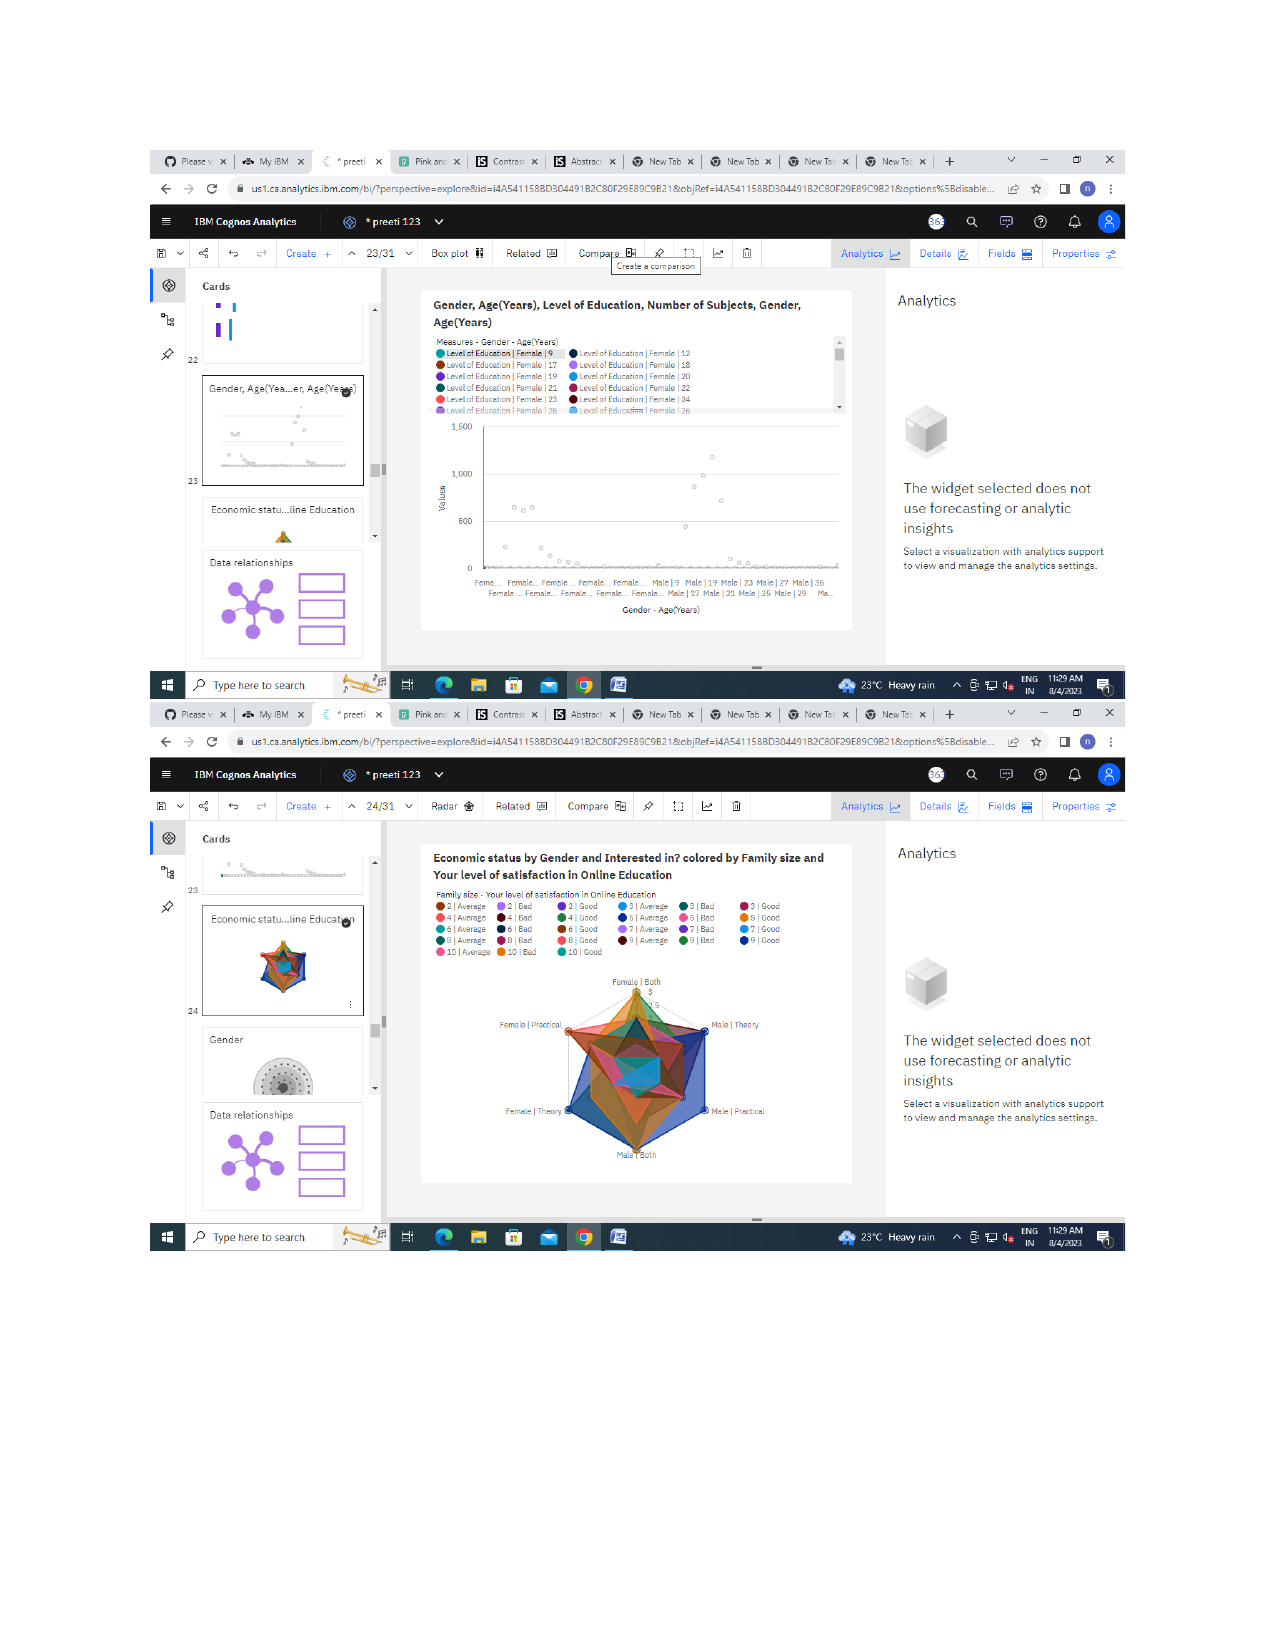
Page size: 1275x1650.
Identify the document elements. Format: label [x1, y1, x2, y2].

picture [150, 702, 1125, 1251]
picture [150, 150, 1125, 699]
